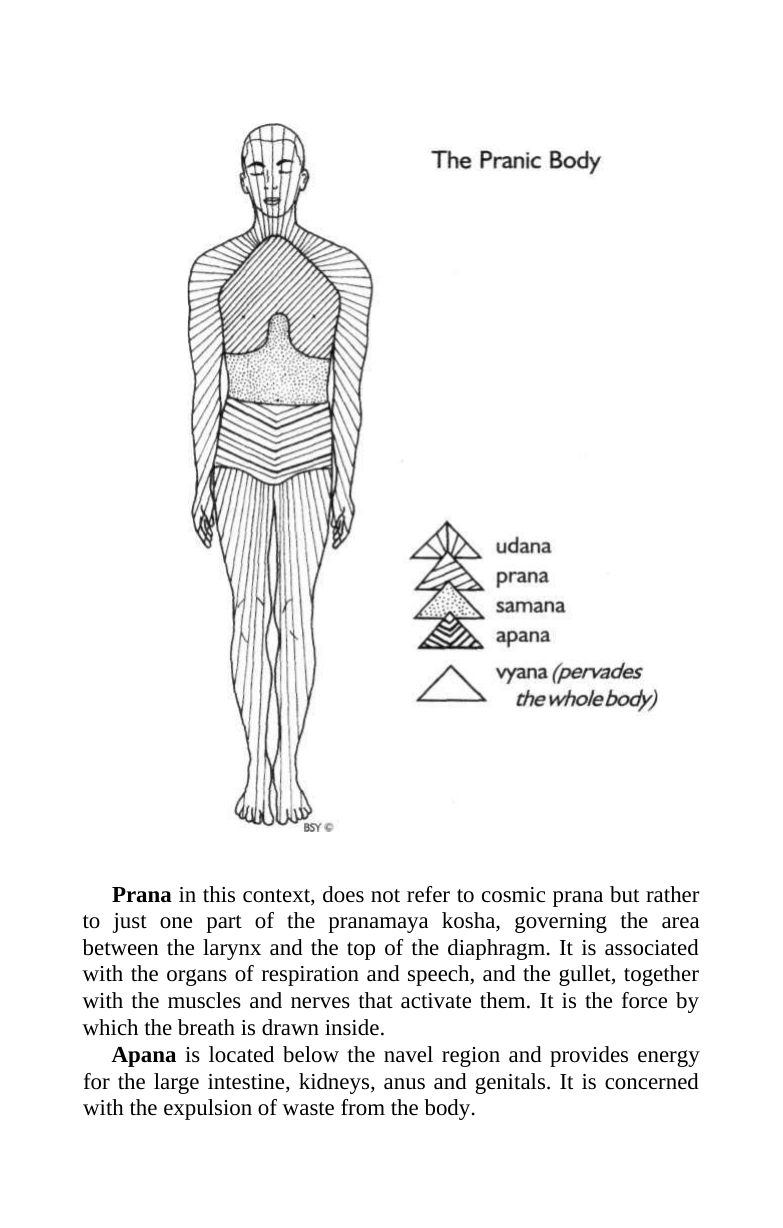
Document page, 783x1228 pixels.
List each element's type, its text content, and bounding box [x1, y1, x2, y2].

picture [187, 123, 658, 832]
text Prana in this context, does not refer to cosmic prana but rather to just one part of the pranamaya kosha, governing the area between the larynx and the top of the diaphragm. It is associated with the organs of respiration and speech, and the gullet, together with the muscles and nerves that activate them. It is the force by which the breath is drawn inside. [82, 881, 700, 1040]
text Apana is located below the navel region and provides energy for the large intestine, kidneys, anus and genitals. It is concerned with the expulsion of waste from the body. [83, 1041, 700, 1121]
